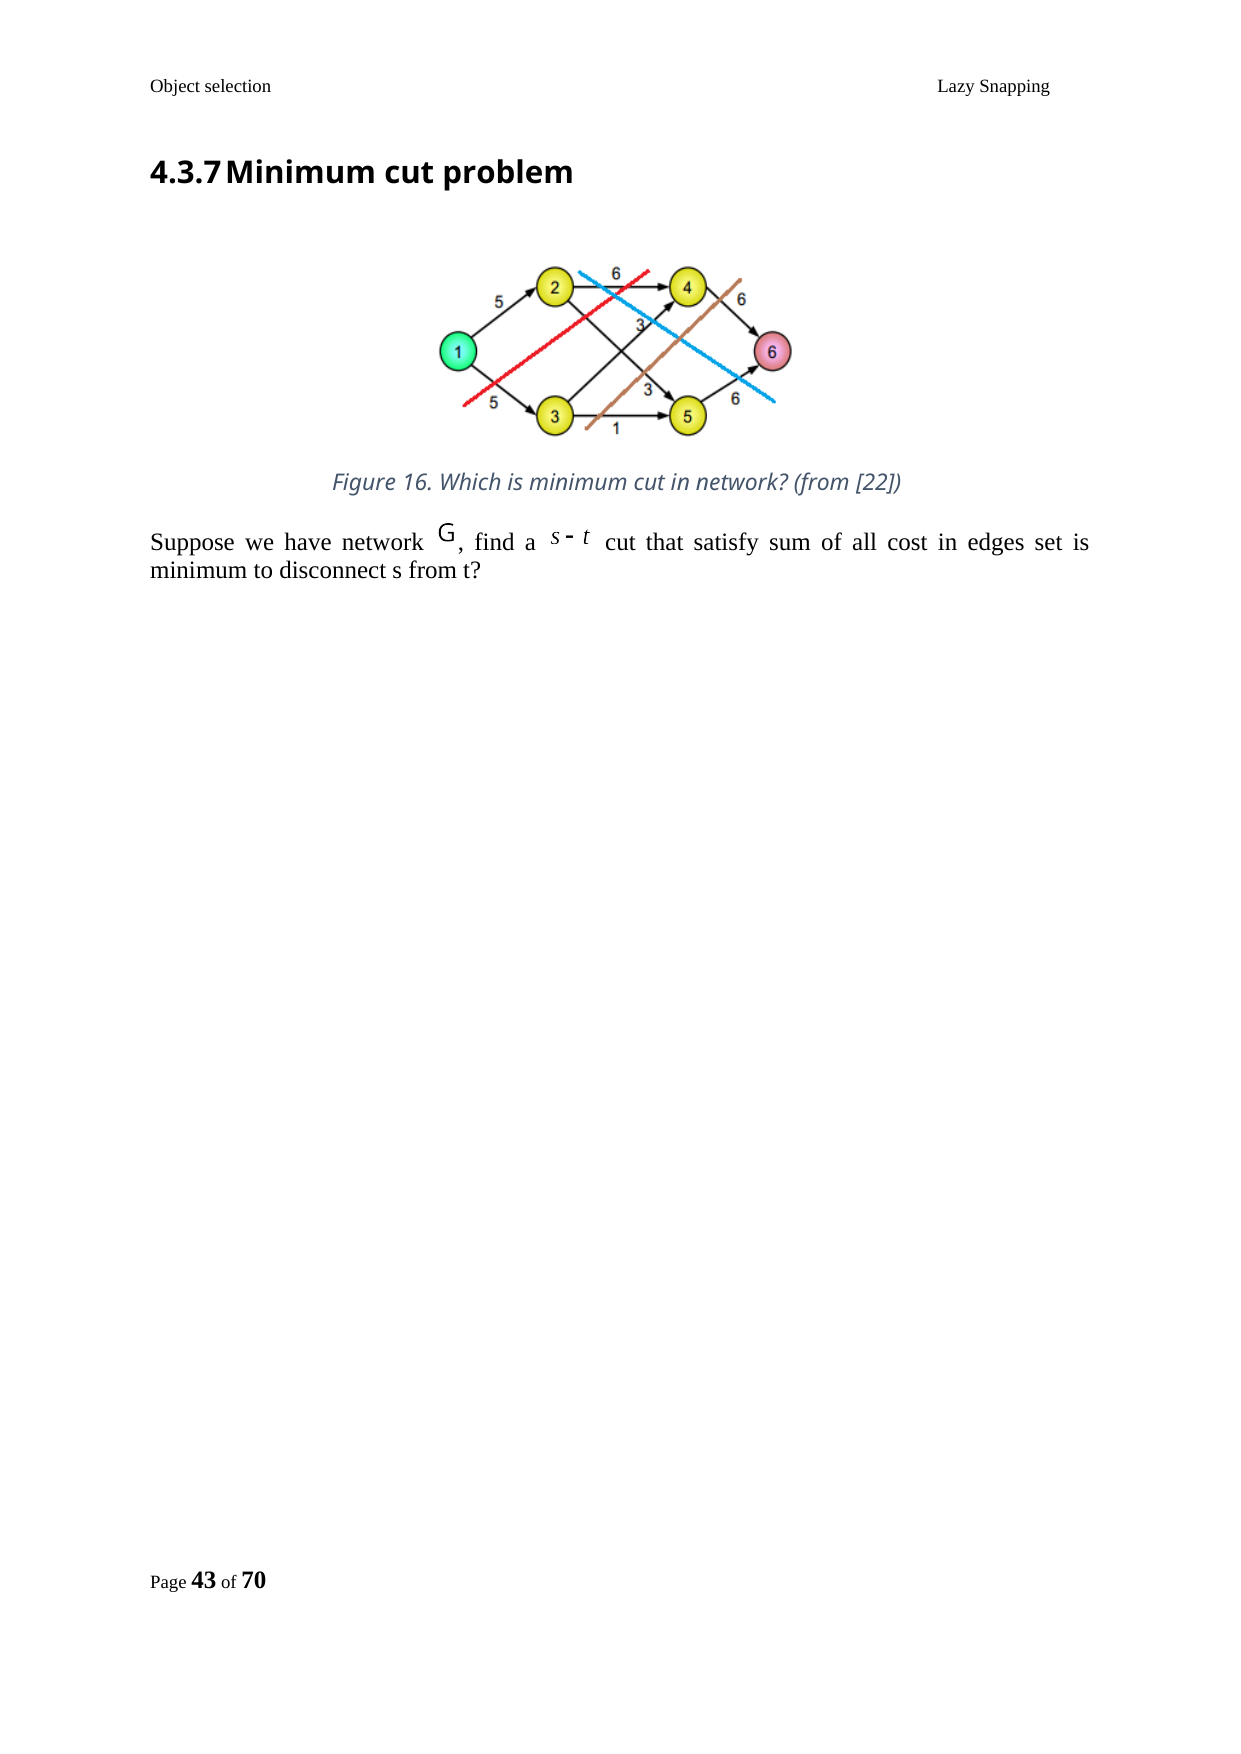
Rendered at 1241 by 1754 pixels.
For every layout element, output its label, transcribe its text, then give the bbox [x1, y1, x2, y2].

picture [424, 256, 811, 442]
subtitle Minimum cut problem [150, 150, 1090, 193]
text Suppose we have network , find a cut that satisfy sum of all cost in edges set is minimum to disconnect s from t? [150, 199, 1090, 584]
